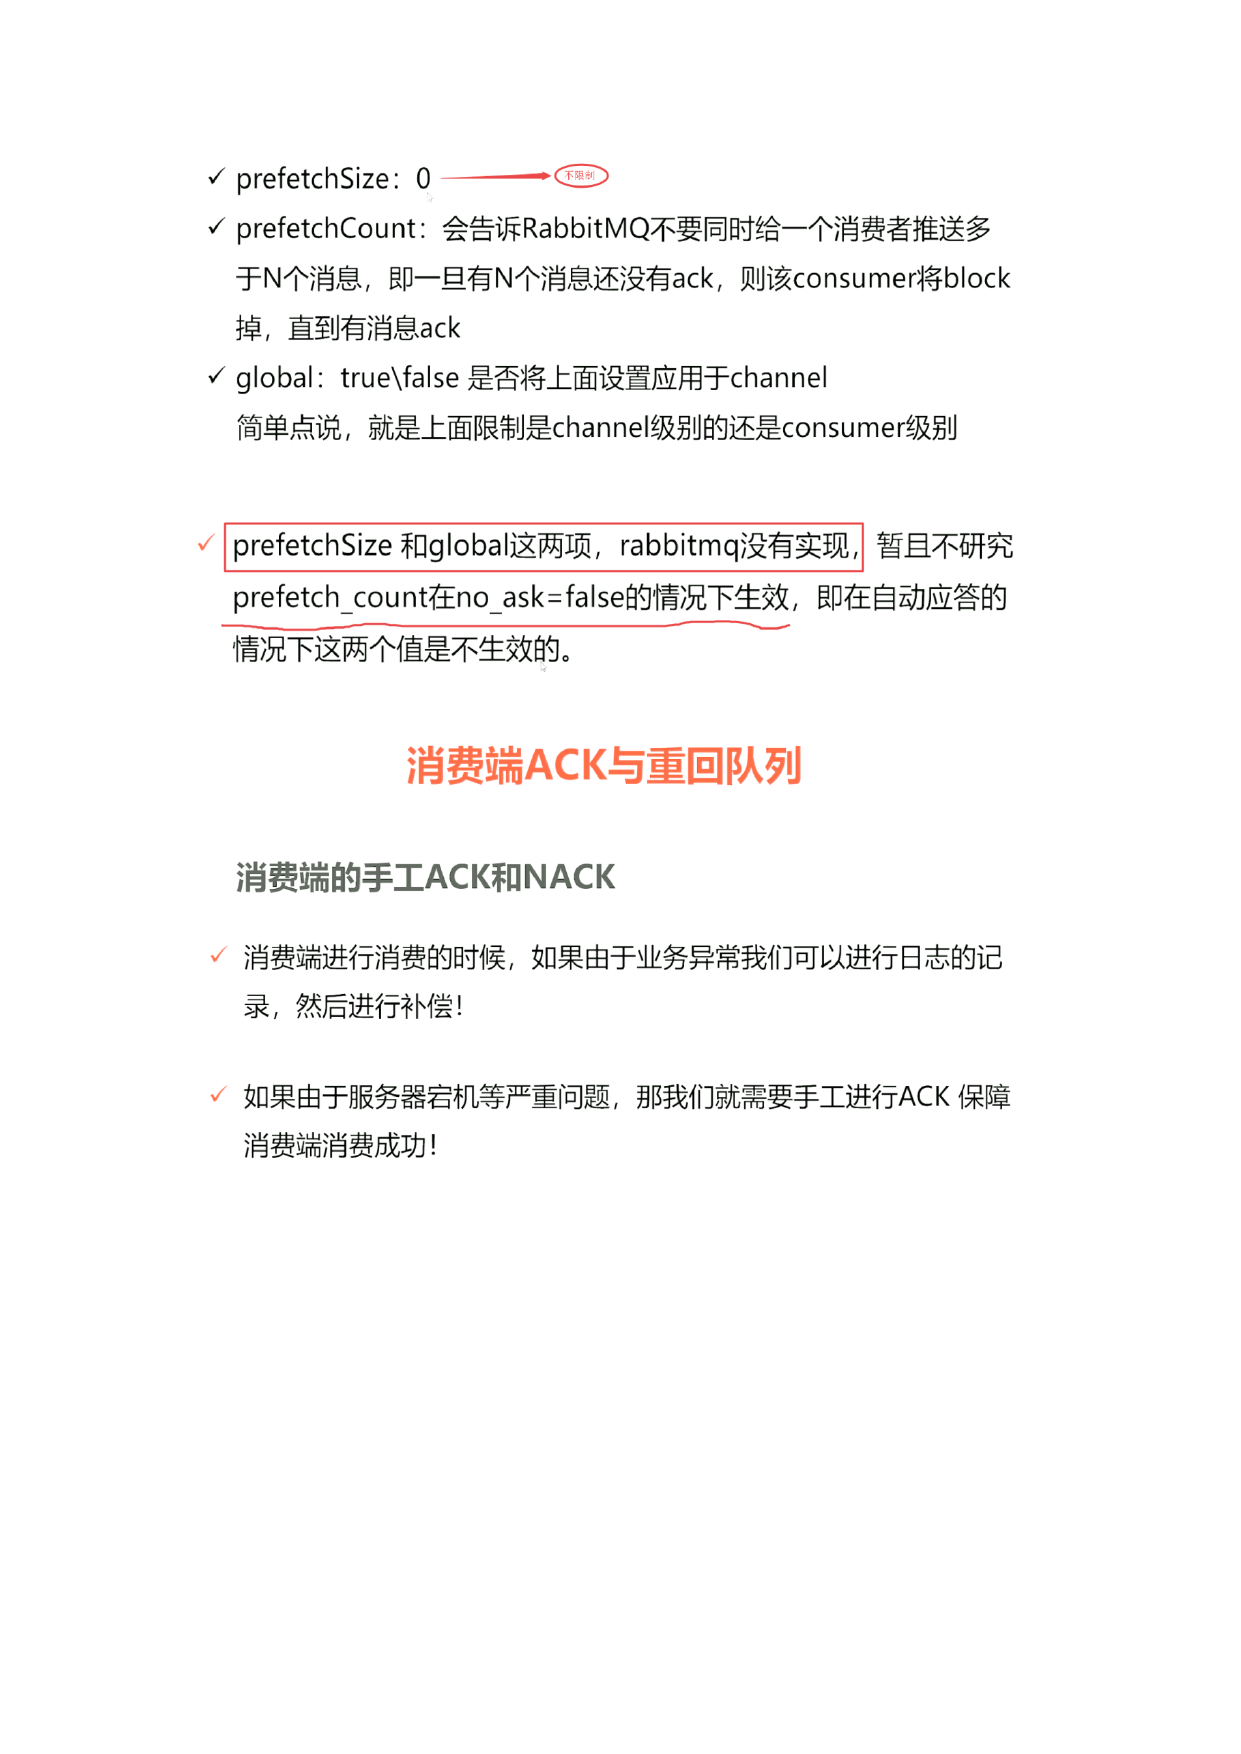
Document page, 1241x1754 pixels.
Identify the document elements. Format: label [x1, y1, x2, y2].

picture [187, 723, 1053, 1177]
picture [187, 492, 1053, 703]
picture [187, 150, 1053, 472]
